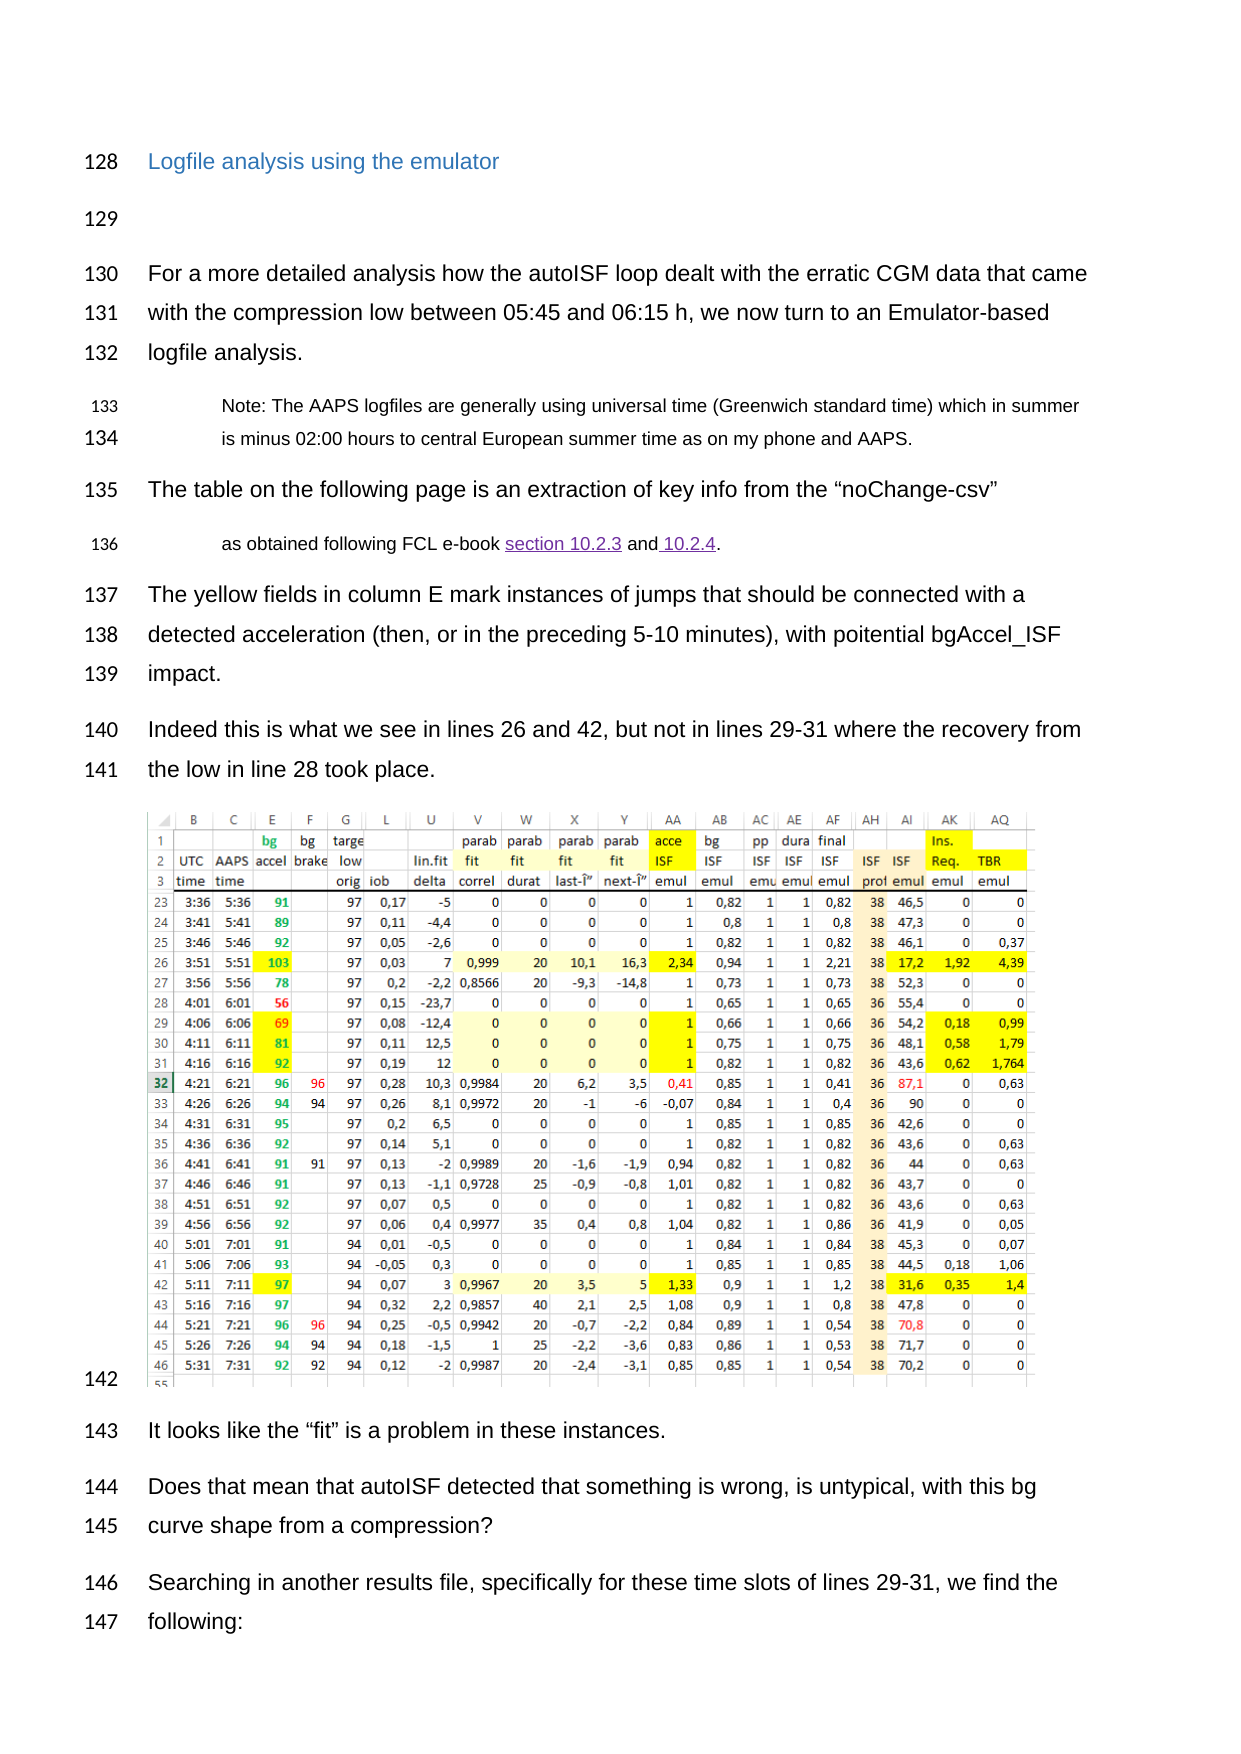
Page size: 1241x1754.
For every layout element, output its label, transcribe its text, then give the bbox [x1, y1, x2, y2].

text For a more detailed analysis how the autoISF loop dealt with the erratic CGM data that came with the compression low between 05:45 and 06:15 h, we now turn to an Emulator-based logfile analysis. [148, 260, 1093, 365]
text Note: The AAPS logfiles are generally using universal time (Greenwich standard time) which in summer is minus 02:00 hours to central European summer time as on my phone and AAPS. [221, 395, 1093, 449]
text Indeed this is what we see in lines 26 and 42, but not in lines 29-31 where the recovery from the low in line 28 took place. [148, 716, 1093, 782]
text The table on the following page is an extraction of key info from the “noChange-csv” [148, 476, 1093, 503]
text as obtained following FCL e-book section 10.2.3 and 10.2.4. [221, 532, 1093, 554]
text It looks like the “fit” is a problem in these instances. [148, 1417, 1093, 1443]
picture [147, 812, 1035, 1387]
text Searching in another results file, specifically for these time slots of lines 29-31, we find the following: [148, 1569, 1093, 1634]
text Does that mean that autoISF detected that something is wrong, is untypical, with this bg curve shape from a compression? [148, 1473, 1093, 1539]
text The yellow fields in column E mark instances of jumps that should be connected with a detected acceleration (then, or in the preceding 5-10 minutes), with poitential bgAccel_ISF impact. [148, 581, 1093, 687]
text Logfile analysis using the emulator [148, 148, 1093, 174]
